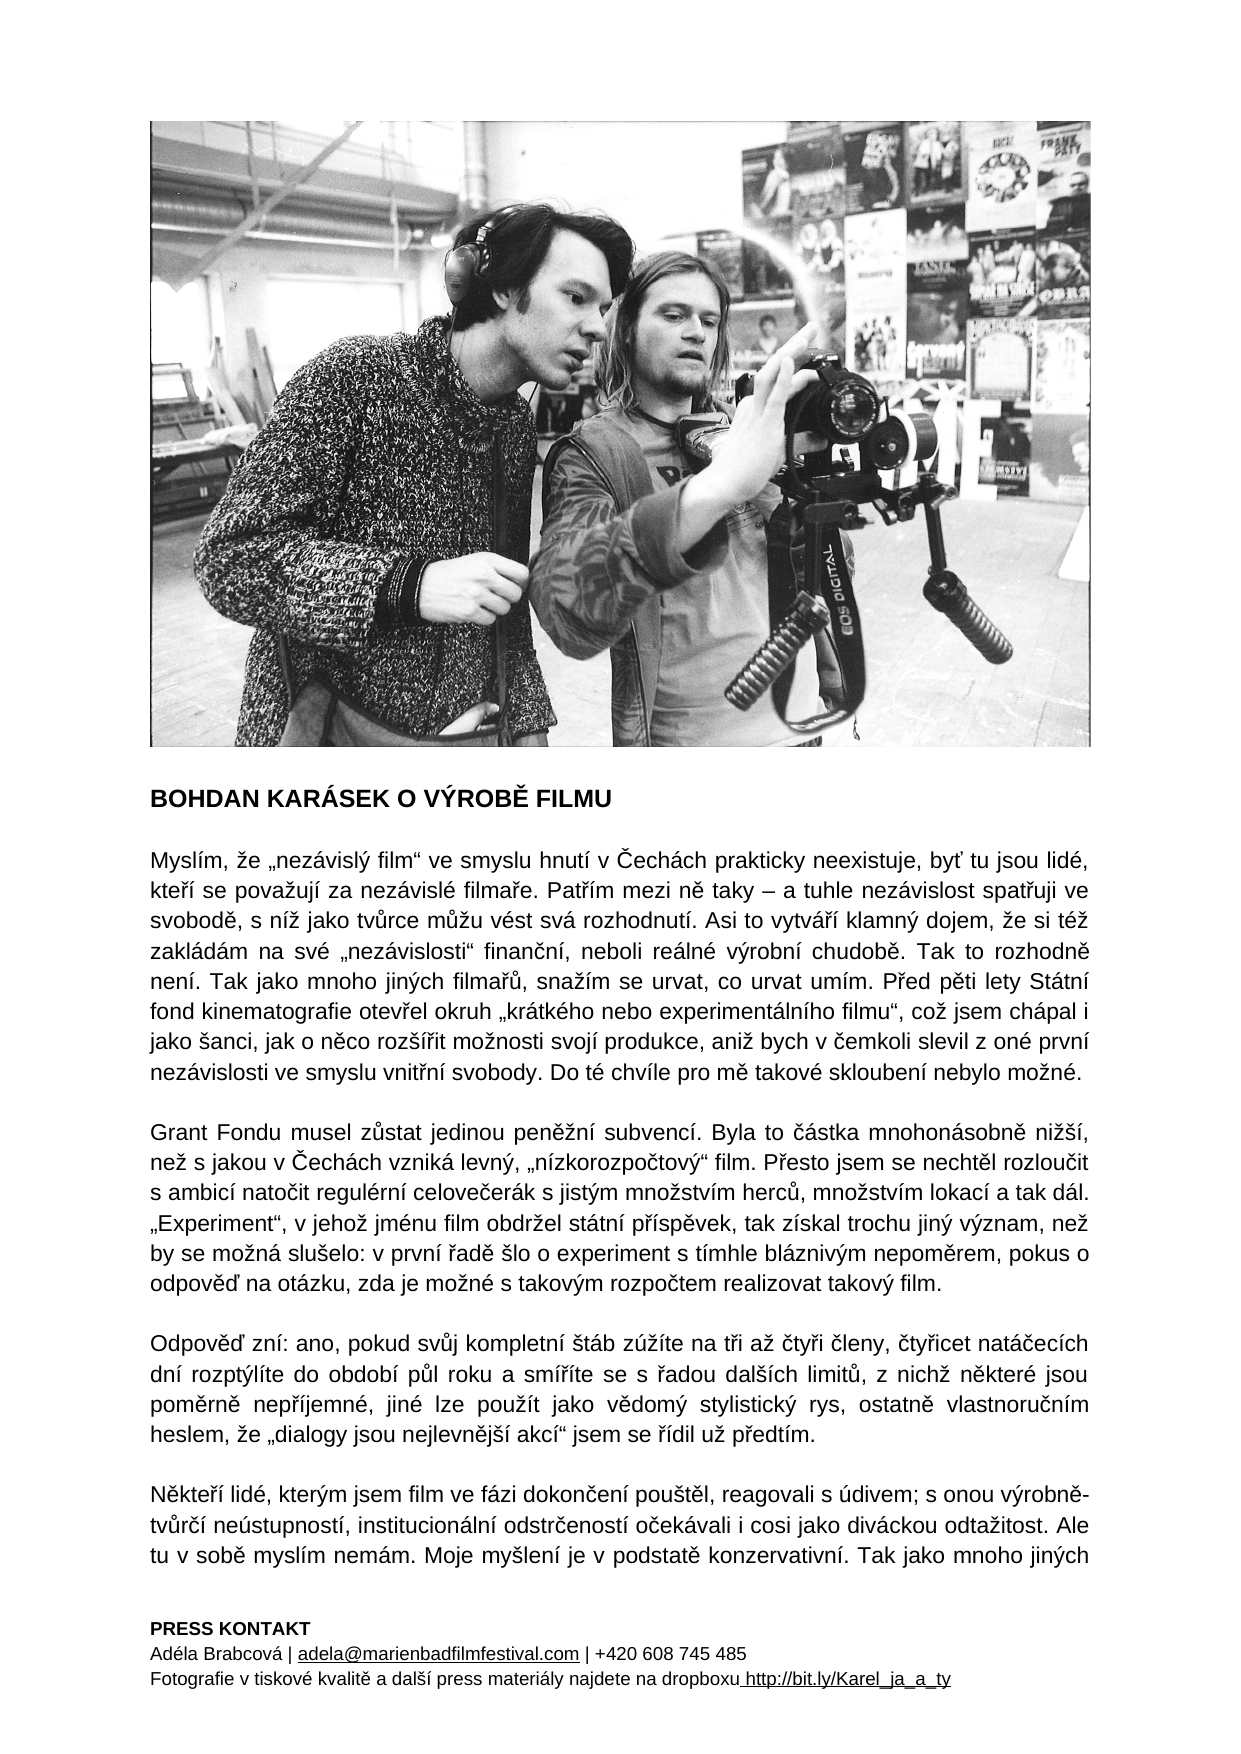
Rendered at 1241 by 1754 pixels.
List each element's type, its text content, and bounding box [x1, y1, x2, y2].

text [150, 1481, 1090, 1568]
text Odpověď zní: ano, pokud svůj kompletní štáb zúžíte na tři až čtyři členy, čtyřicet natáčecích dní rozptýlíte do období půl roku a smíříte se s řadou dalších limitů, z nichž některé jsou poměrně nepříjemné, jiné lze použít jako vědomý stylistický rys, ostatně vlastnoručním heslem, že „dialogy jsou nejlevnější akcí“ jsem se řídil už předtím. [150, 1330, 1090, 1447]
text BOHDAN KARÁSEK O VÝROBĚ FILMU [150, 784, 1090, 812]
picture [150, 121, 1091, 747]
text Myslím, že „nezávislý film“ ve smyslu hnutí v Čechách prakticky neexistuje, byť tu jsou lidé, kteří se považují za nezávislé filmaře. Patřím mezi ně taky – a tuhle nezávislost spatřuji ve svobodě, s níž jako tvůrce můžu vést svá rozhodnutí. Asi to vytváří klamný dojem, že si též zakládám na své „nezávislosti“ finanční, neboli reálné výrobní chudobě. Tak to rozhodně není. Tak jako mnoho jiných filmařů, snažím se urvat, co urvat umím. Před pěti lety Státní fond kinematografie otevřel okruh „krátkého nebo experimentálního filmu“, což jsem chápal i jako šanci, jak o něco rozšířit možnosti svojí produkce, aniž bych v čemkoli slevil z oné první nezávislosti ve smyslu vnitřní svobody. Do té chvíle pro mě takové skloubení nebylo možné. [150, 847, 1090, 1085]
text Grant Fondu musel zůstat jedinou peněžní subvencí. Byla to částka mnohonásobně nižší, než s jakou v Čechách vzniká levný, „nízkorozpočtový“ film. Přesto jsem se nechtěl rozloučit s ambicí natočit regulérní celovečerák s jistým množstvím herců, množstvím lokací a tak dál. „Experiment“, v jehož jménu film obdržel státní příspěvek, tak získal trochu jiný význam, než by se možná slušelo: v první řadě šlo o experiment s tímhle bláznivým nepoměrem, pokus o odpověď na otázku, zda je možné s takovým rozpočtem realizovat takový film. [150, 1119, 1090, 1296]
